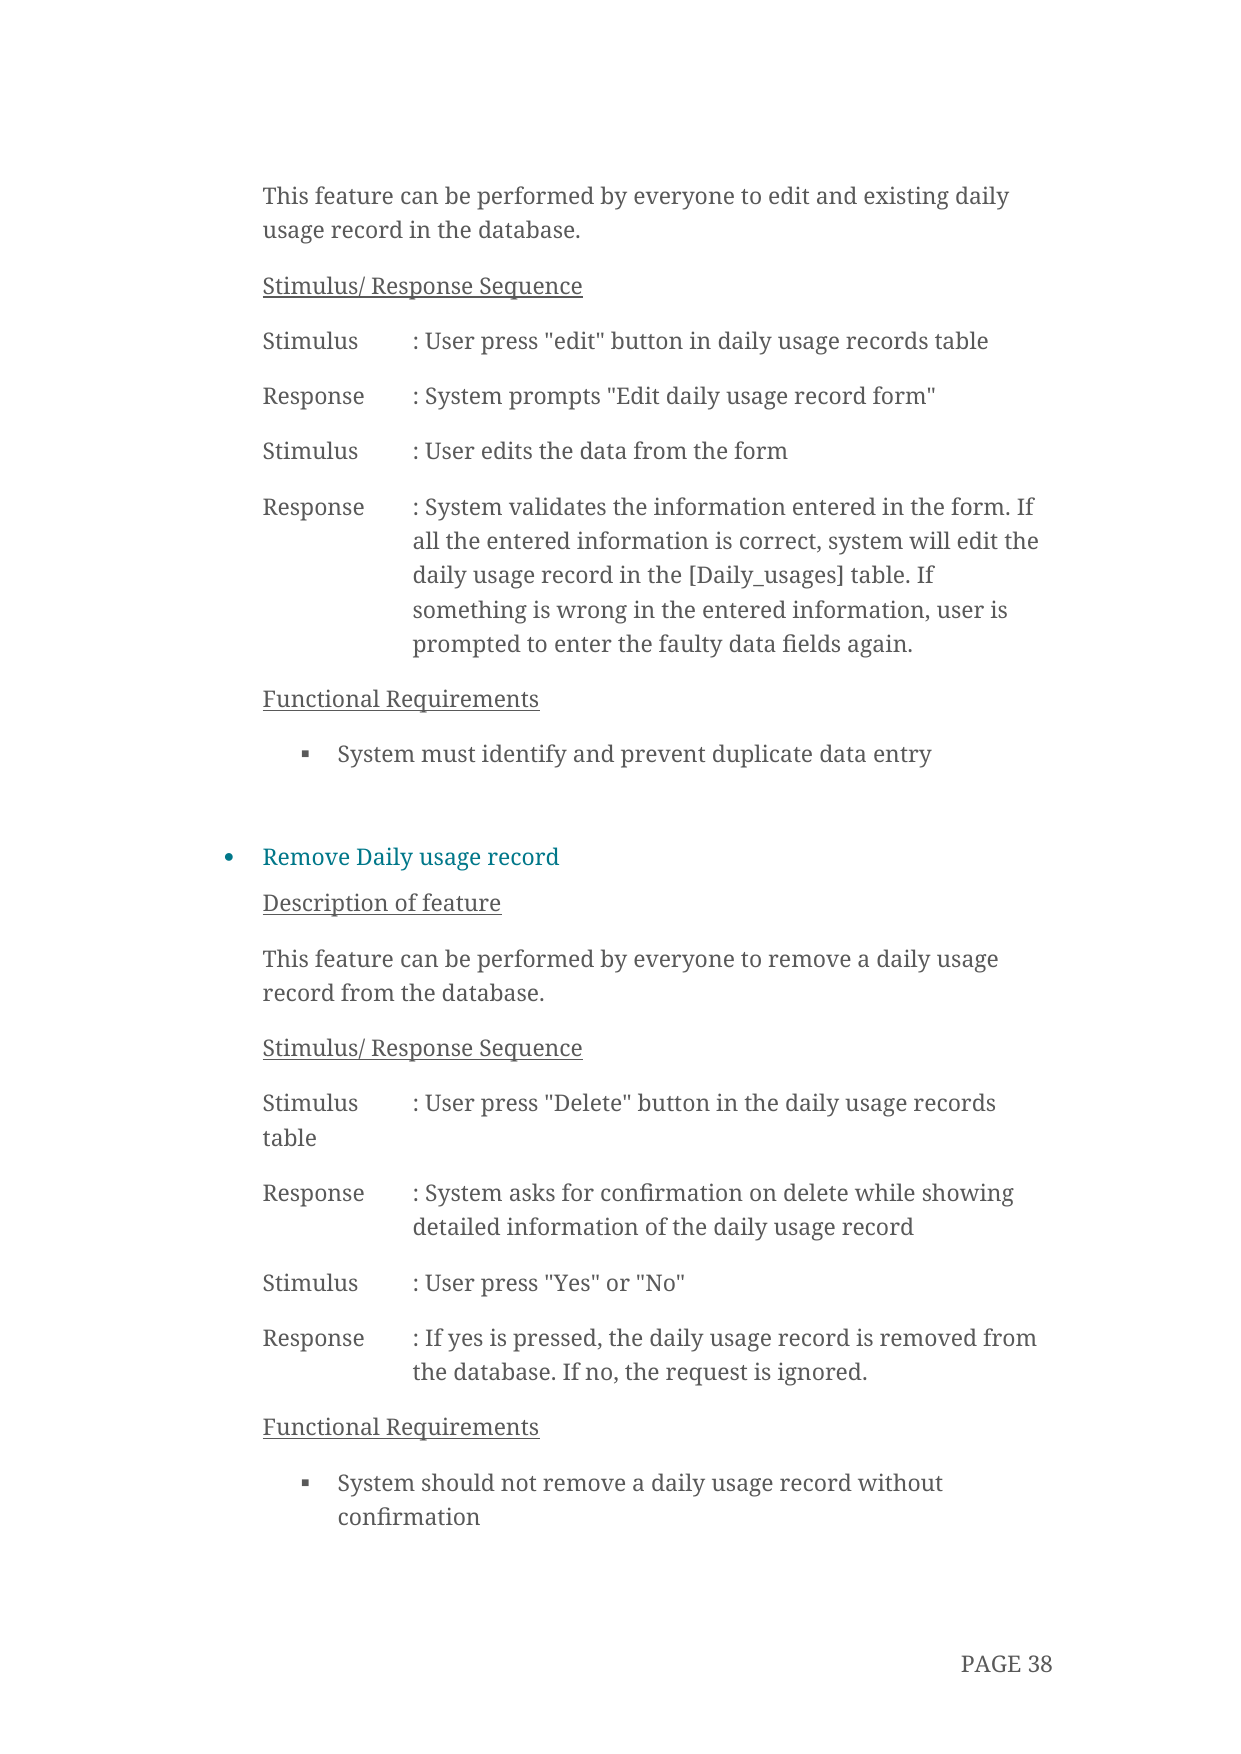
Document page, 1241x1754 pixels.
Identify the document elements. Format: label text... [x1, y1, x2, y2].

text Stimulus/ Response Sequence [262, 269, 1053, 301]
text Functional Requirements [262, 1411, 1053, 1442]
text Description of feature [187, 887, 1053, 918]
text This feature can be performed by everyone to remove a daily usage record from the database. [262, 942, 1053, 1008]
list Remove Daily usage record [225, 840, 1053, 872]
text Stimulus : User press "Yes" or "No" [262, 1266, 1053, 1298]
text Response : System prompts "Edit daily usage record form" [262, 380, 1053, 411]
list System must identify and prevent duplicate data entry [300, 738, 1053, 769]
text Stimulus/ Response Sequence [262, 1032, 1053, 1063]
list System should not remove a daily usage record without confirmation [300, 1466, 1053, 1532]
text Response : If yes is pressed, the daily usage record is removed from the database. If no, the request is ignored. [262, 1322, 1053, 1387]
text Stimulus : User edits the data from the form [262, 435, 1053, 466]
text Response : System asks for confirmation on delete while showing detailed information of the daily usage record [262, 1177, 1053, 1242]
text Stimulus : User press "Delete" button in the daily usage records table [262, 1087, 1053, 1153]
text Stimulus : User press "edit" button in daily usage records table [262, 325, 1053, 356]
text Response : System validates the information entered in the form. If all the entered information is correct, system will edit the daily usage record in the [Daily_usages] table. If something is wrong in the entered information, user is prompted to enter the faulty data fields again. [262, 490, 1053, 659]
text This feature can be performed by everyone to edit and existing daily usage record in the database. [262, 180, 1053, 246]
text Functional Requirements [262, 683, 1053, 714]
